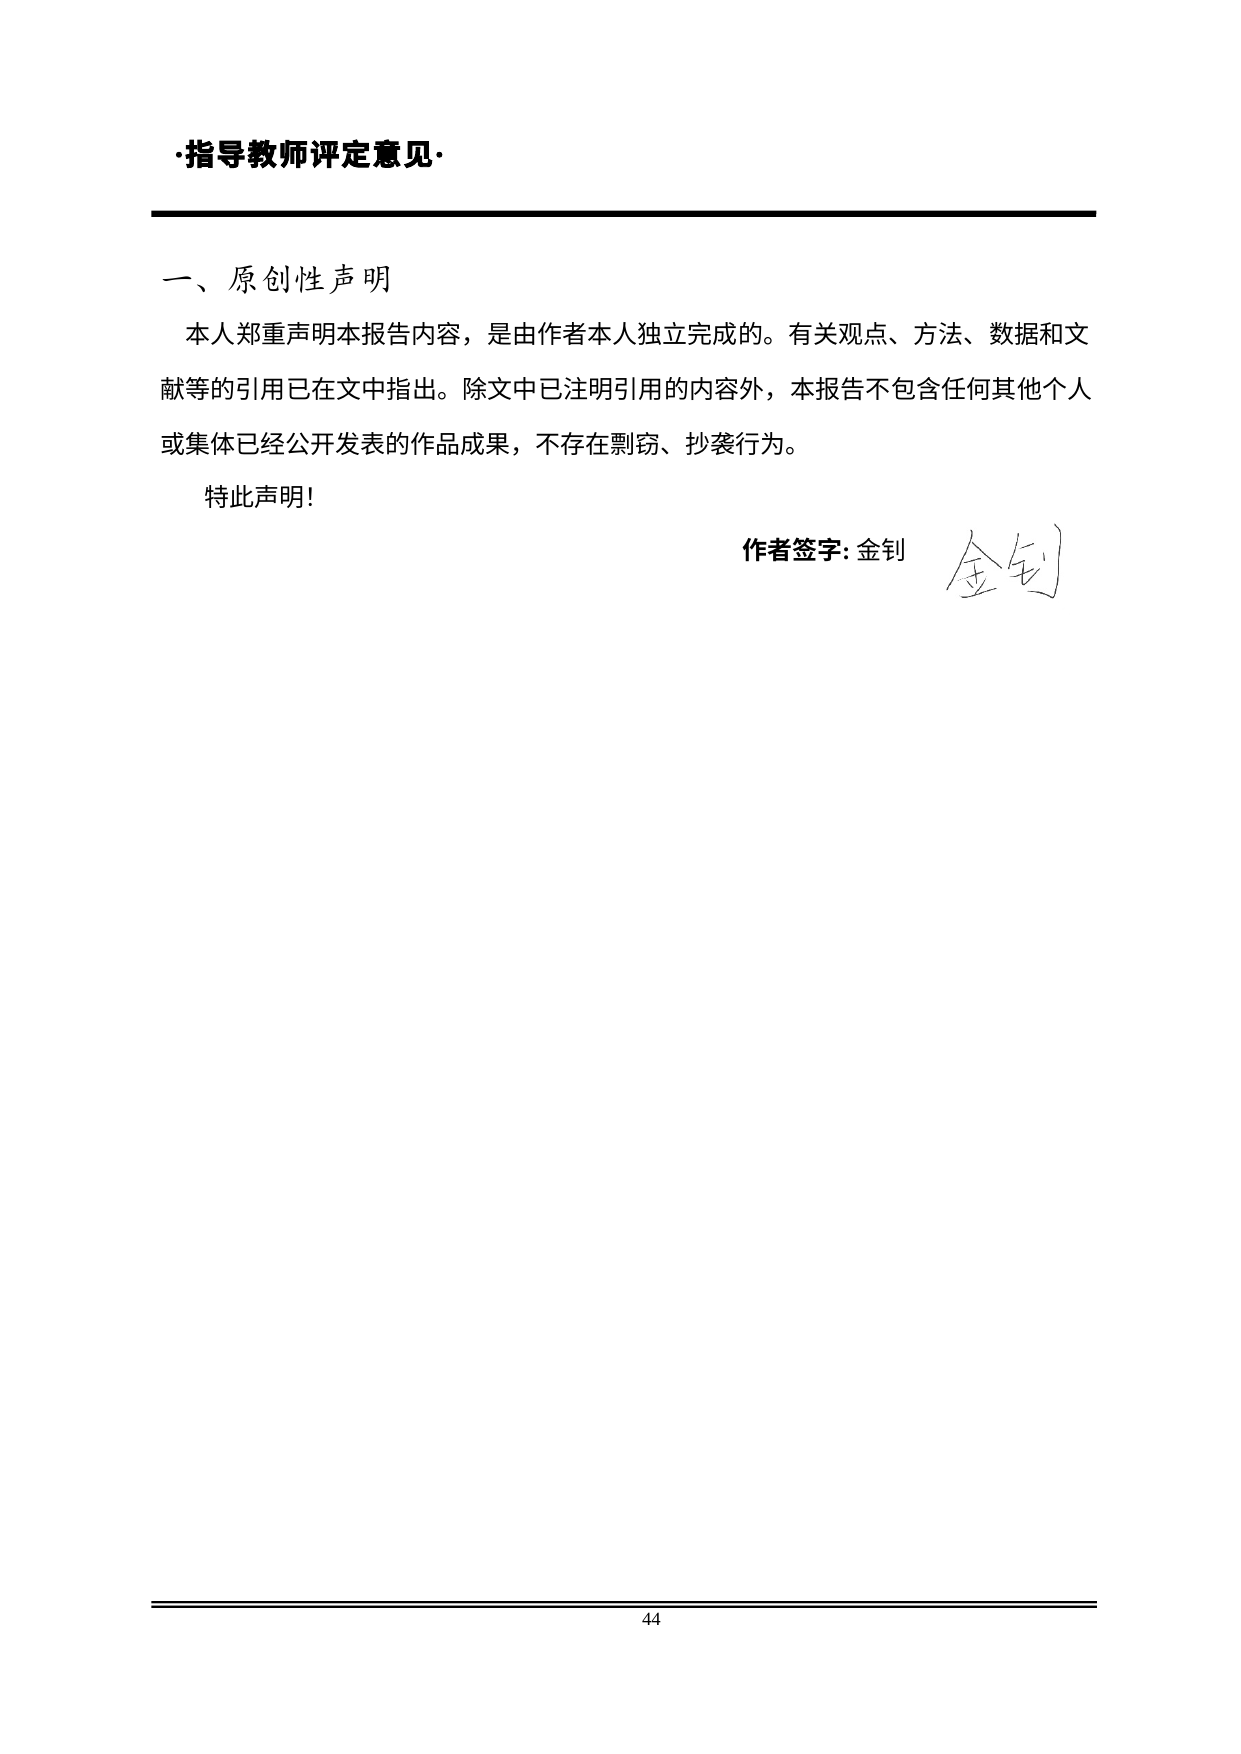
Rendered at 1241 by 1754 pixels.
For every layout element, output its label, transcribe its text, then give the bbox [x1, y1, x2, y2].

picture [151, 1601, 1100, 1608]
table_header 一、原创性声明 [149, 254, 1104, 308]
table_cell 本人郑重声明本报告内容，是由作者本人独立完成的。有关观点、方法、数据和文献等的引用已在文中指出。除文中已注明引用的内容外，本报告不包含任何其他个人或集体已经公开发表的作品成果，不存在剽窃、抄袭行为。 特此声明！ 作者签字: [149, 309, 1104, 629]
picture [925, 514, 1083, 622]
